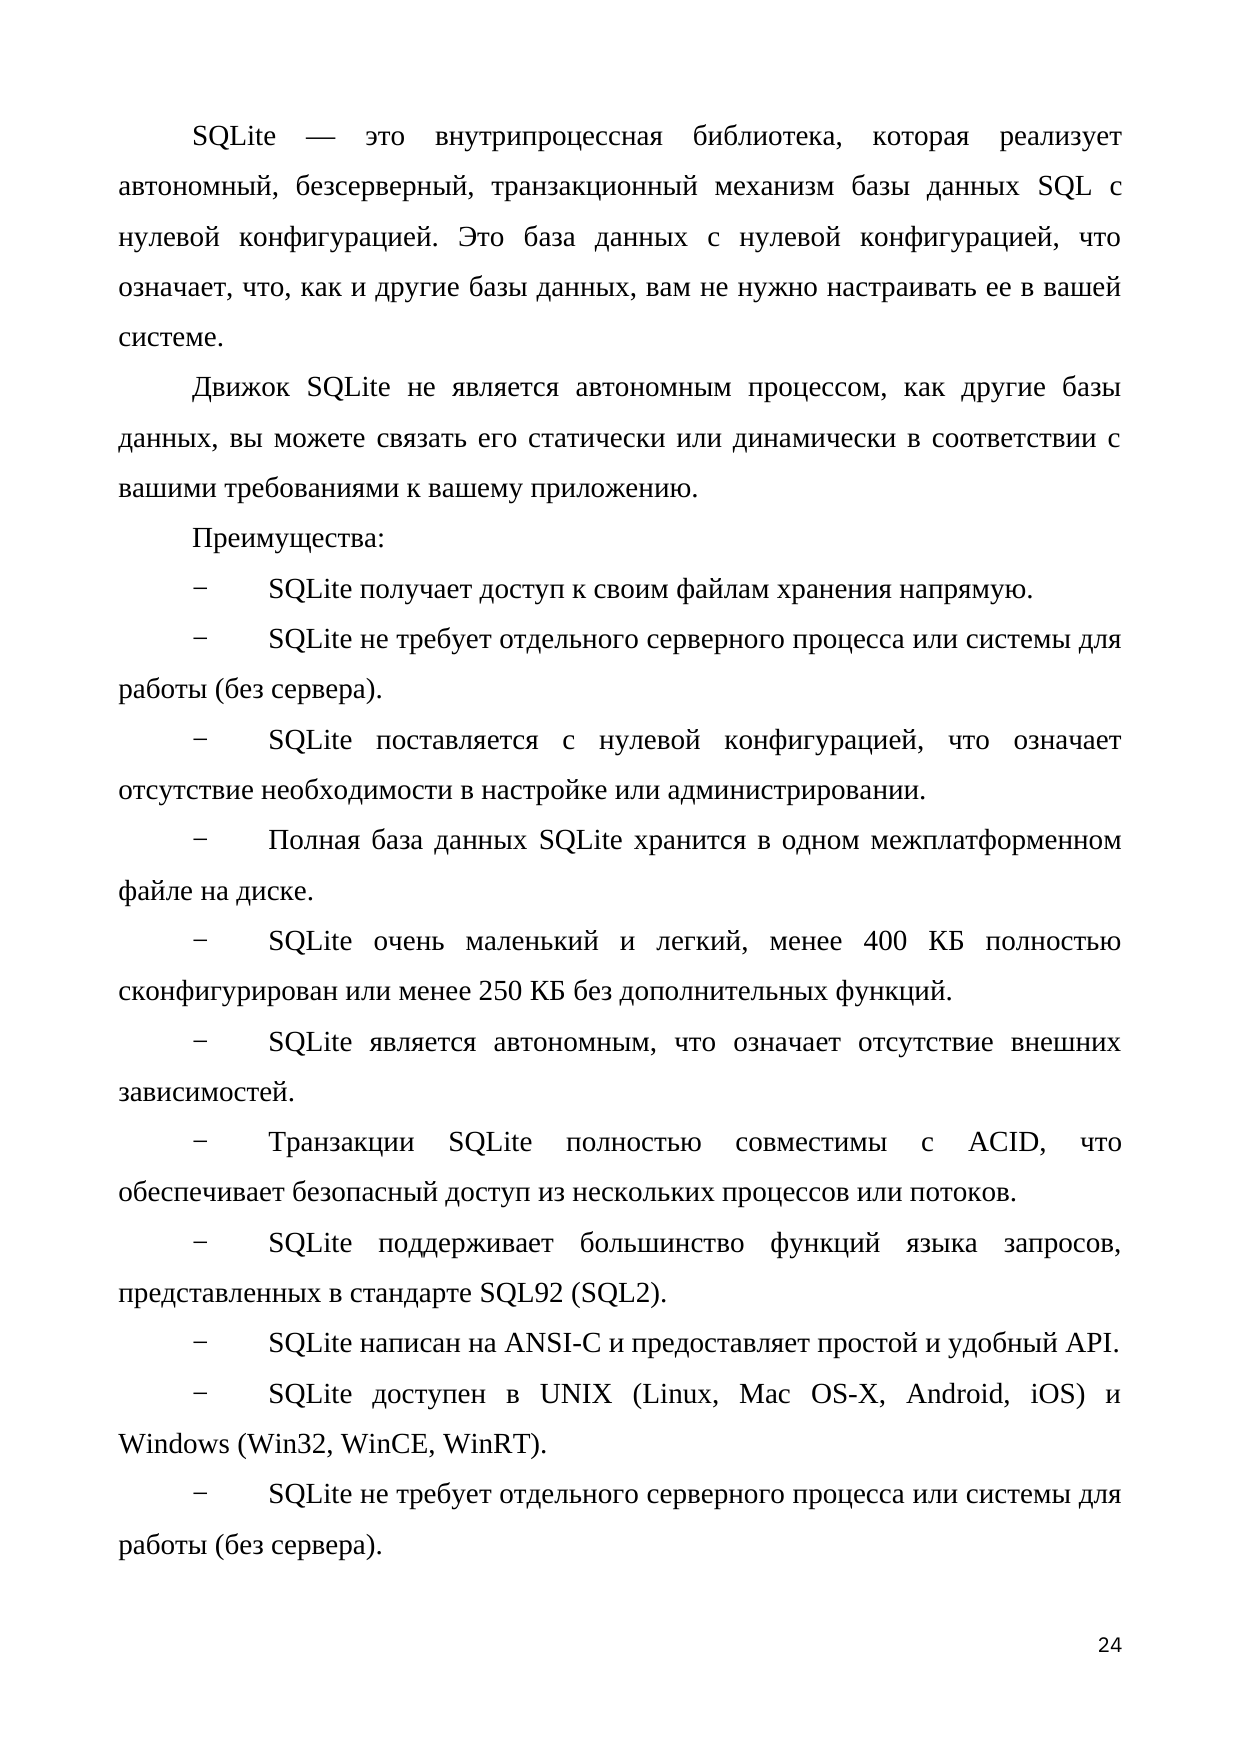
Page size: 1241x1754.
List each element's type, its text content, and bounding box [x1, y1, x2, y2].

text Преимущества: [118, 521, 1122, 554]
text Движок SQLite не является автономным процессом, как другие базы данных, вы можете связать его статически или динамически в соответствии с вашими требованиями к вашему приложению. [118, 369, 1122, 504]
list SQLite поддерживает большинство функций языка запросов, представленных в стандарте SQL92 (SQL2). [118, 1225, 1122, 1309]
list SQLite поставляется с нулевой конфигурацией, что означает отсутствие необходимости в настройке или администрировании. [118, 722, 1122, 806]
list SQLite получает доступ к своим файлам хранения напрямую. [118, 571, 1122, 604]
list SQLite написан на ANSI-C и предоставляет простой и удобный API. [118, 1326, 1122, 1359]
text SQLite — это внутрипроцессная библиотека, которая реализует автономный, безсерверный, транзакционный механизм базы данных SQL с нулевой конфигурацией. Это база данных с нулевой конфигурацией, что означает, что, как и другие базы данных, вам не нужно настраивать ее в вашей системе. [118, 118, 1122, 353]
list SQLite доступен в UNIX (Linux, Mac OS-X, Android, iOS) и Windows (Win32, WinCE, WinRT). [118, 1376, 1122, 1460]
list SQLite не требует отдельного серверного процесса или системы для работы (без сервера). [118, 1476, 1122, 1560]
list SQLite очень маленький и легкий, менее 400 КБ полностью сконфигурирован или менее 250 КБ без дополнительных функций. [118, 923, 1122, 1007]
list Транзакции SQLite полностью совместимы с ACID, что обеспечивает безопасный доступ из нескольких процессов или потоков. [118, 1124, 1122, 1208]
list SQLite не требует отдельного серверного процесса или системы для работы (без сервера). [118, 621, 1122, 705]
list Полная база данных SQLite хранится в одном межплатформенном файле на диске. [118, 822, 1122, 906]
list SQLite является автономным, что означает отсутствие внешних зависимостей. [118, 1024, 1122, 1107]
